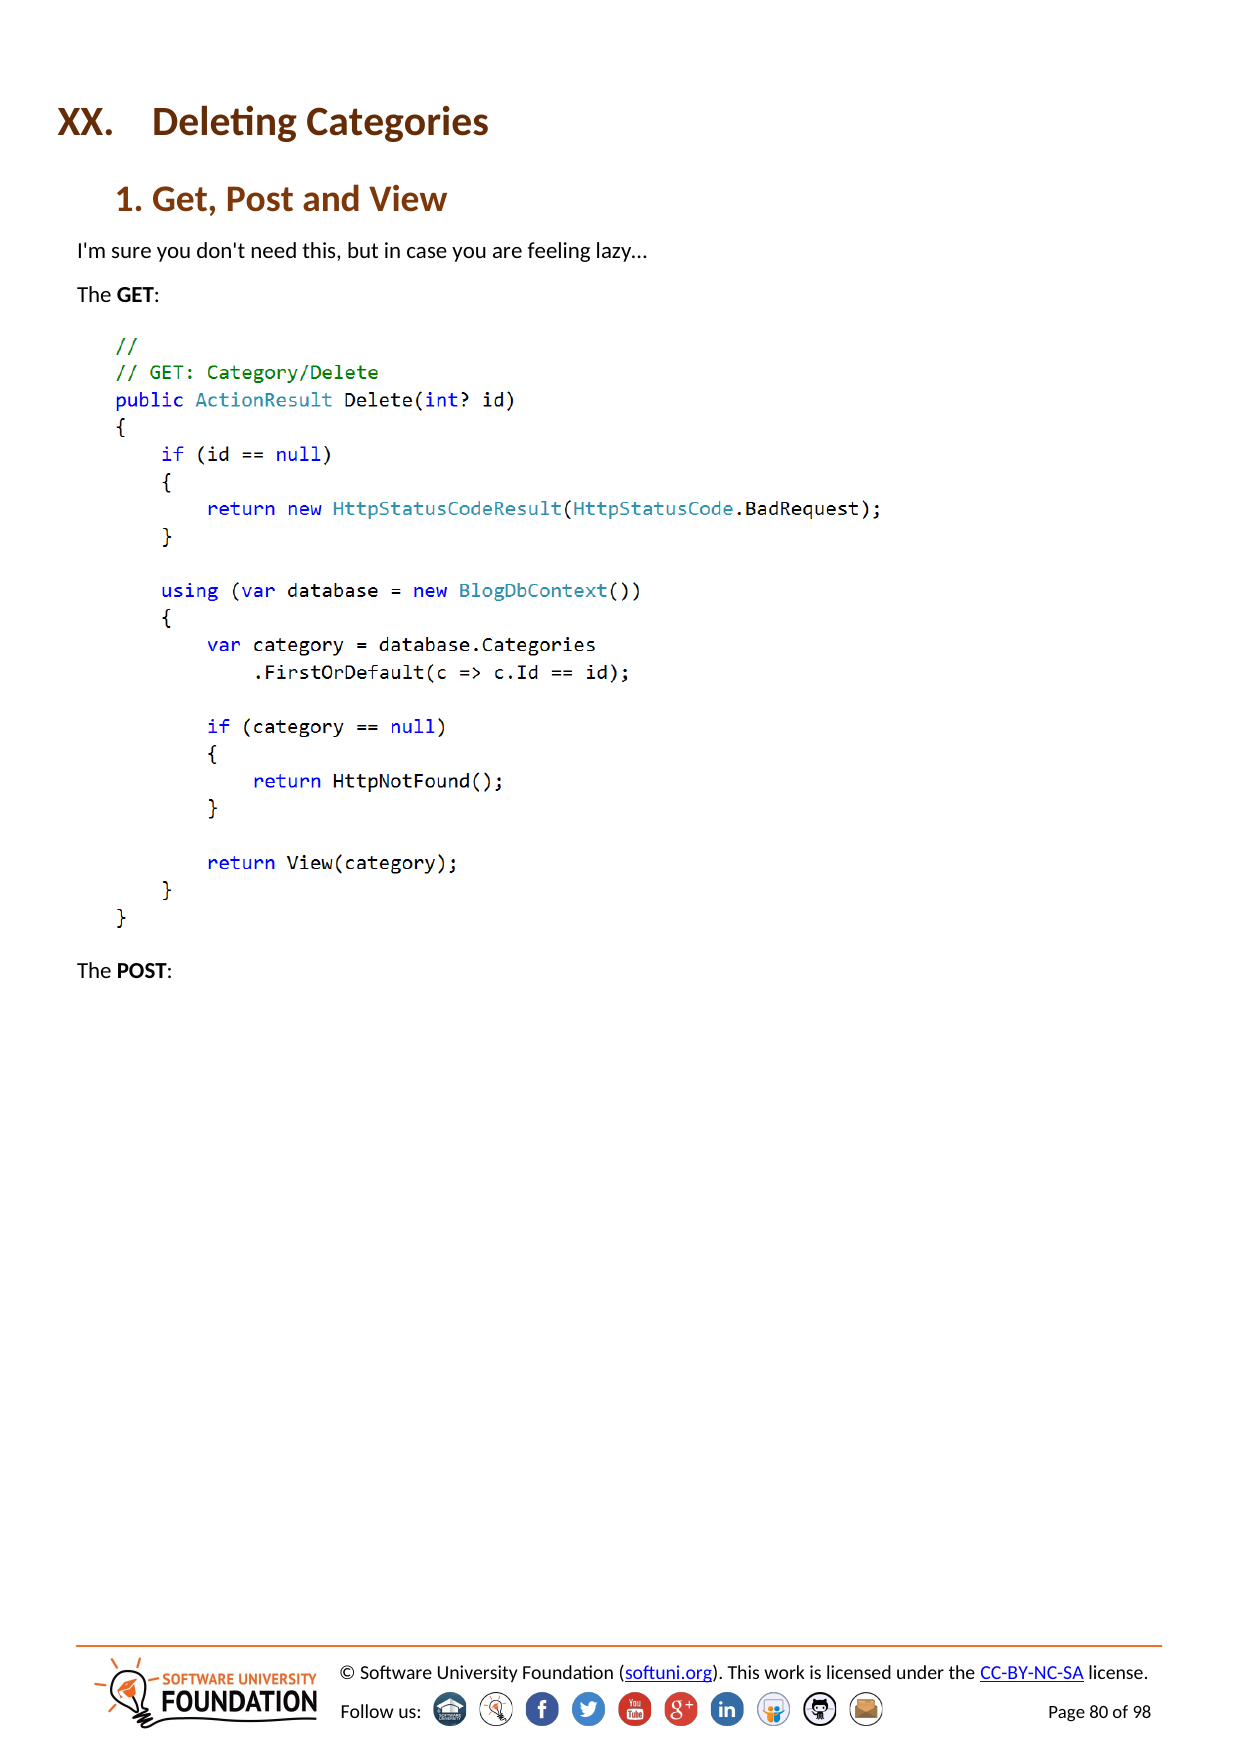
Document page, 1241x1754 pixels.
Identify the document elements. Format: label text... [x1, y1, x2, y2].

picture [710, 1692, 744, 1726]
text I'm sure you don't need this, but in case you are feeling lazy… [77, 236, 1163, 264]
text The POST: [77, 956, 1163, 984]
text The GET: [77, 280, 1163, 308]
picture [525, 1692, 559, 1726]
picture [618, 1692, 652, 1726]
picture [433, 1692, 467, 1726]
picture [664, 1692, 698, 1726]
picture [572, 1692, 605, 1726]
subtitle Deleting Categories [114, 95, 1163, 146]
picture [479, 1692, 513, 1726]
picture [757, 1692, 790, 1726]
picture [76, 325, 904, 940]
picture [849, 1692, 883, 1726]
subtitle Get, Post and View [114, 175, 1163, 221]
picture [93, 1656, 317, 1729]
picture [803, 1692, 837, 1726]
